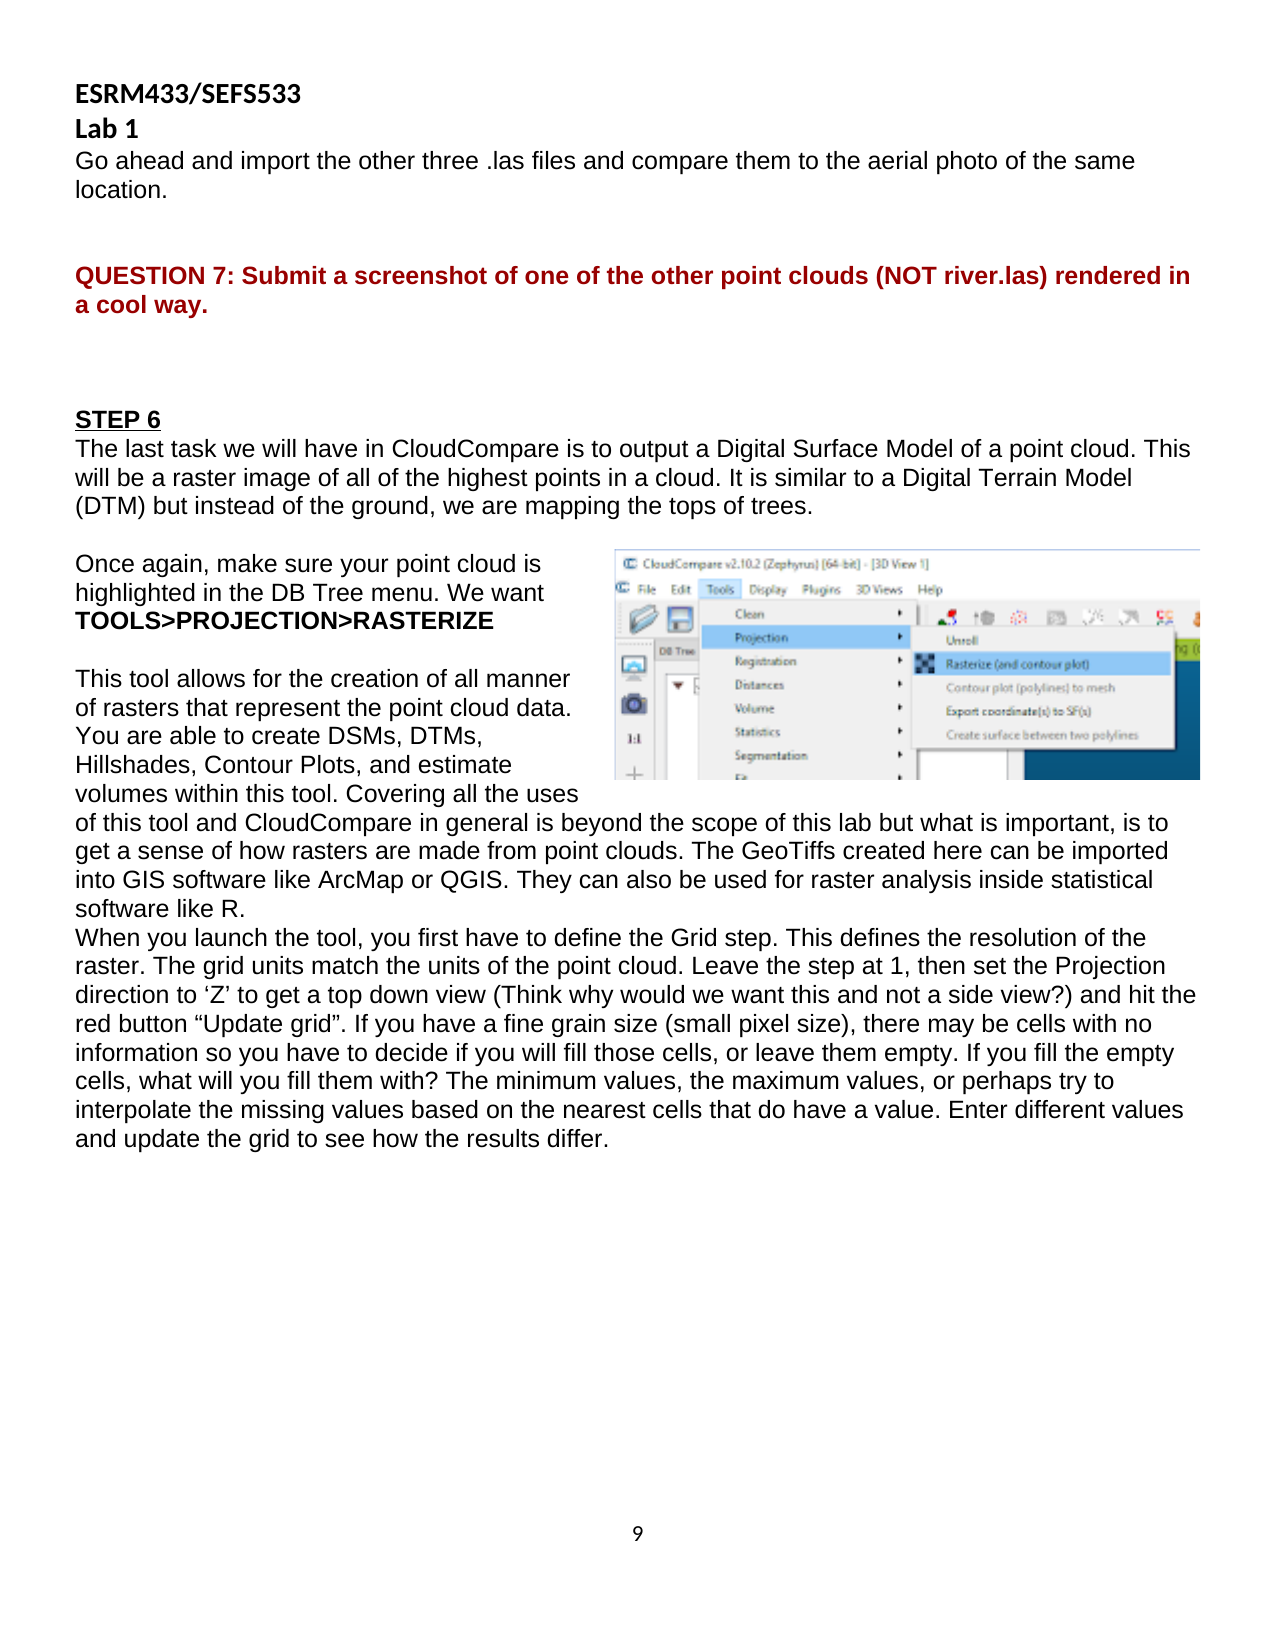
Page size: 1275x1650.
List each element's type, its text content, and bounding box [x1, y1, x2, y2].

text This tool allows for the creation of all manner of rasters that represent the point cloud data. You are able to create DSMs, DTMs, Hillshades, Contour Plots, and estimate volumes within this tool. Covering all the uses of this tool and CloudCompare in general is beyond the scope of this lab but what is important, is to get a sense of how rasters are made from point clouds. The GeoTiffs created here can be imported into GIS software like ArcMap or QGIS. They can also be used for raster analysis inside statistical software like R. [75, 664, 1200, 922]
text Once again, make sure your point cloud is highlighted in the DB Tree menu. We want TOOLS>PROJECTION>RASTERIZE [75, 549, 614, 635]
text Go ahead and import the other three .las files and compare them to the aerial photo of the same location. [75, 146, 1200, 204]
text When you launch the tool, you first have to define the Grid step. This defines the resolution of the raster. The grid units match the units of the point cloud. Leave the step at 1, then set the Projection direction to ‘Z’ to get a top down view (Think why would we want this and not a side view?) and hit the red button “Update grid”. If you have a fine grain size (small pixel size), there may be cells with no information so you have to decide if you will fill those cells, or leave them empty. If you fill the empty cells, what will you fill them with? The minimum values, the maximum values, or perhaps try to interpolate the missing values based on the nearest cells that do have a value. Enter different values and update the grid to see how the results differ. [75, 922, 1200, 1152]
text STEP 6 [75, 405, 1200, 434]
text QUESTION 7: Submit a screenshot of one of the other point clouds (NOT river.las) rendered in a cool way. [75, 261, 1200, 319]
text The last task we will have in CloudCompare is to output a Digital Surface Model of a point cloud. This will be a raster image of all of the highest points in a cloud. It is similar to a Digital Terrain Model (DTM) but instead of the ground, we are mapping the tops of trees. [75, 434, 1200, 520]
picture [614, 549, 1200, 780]
